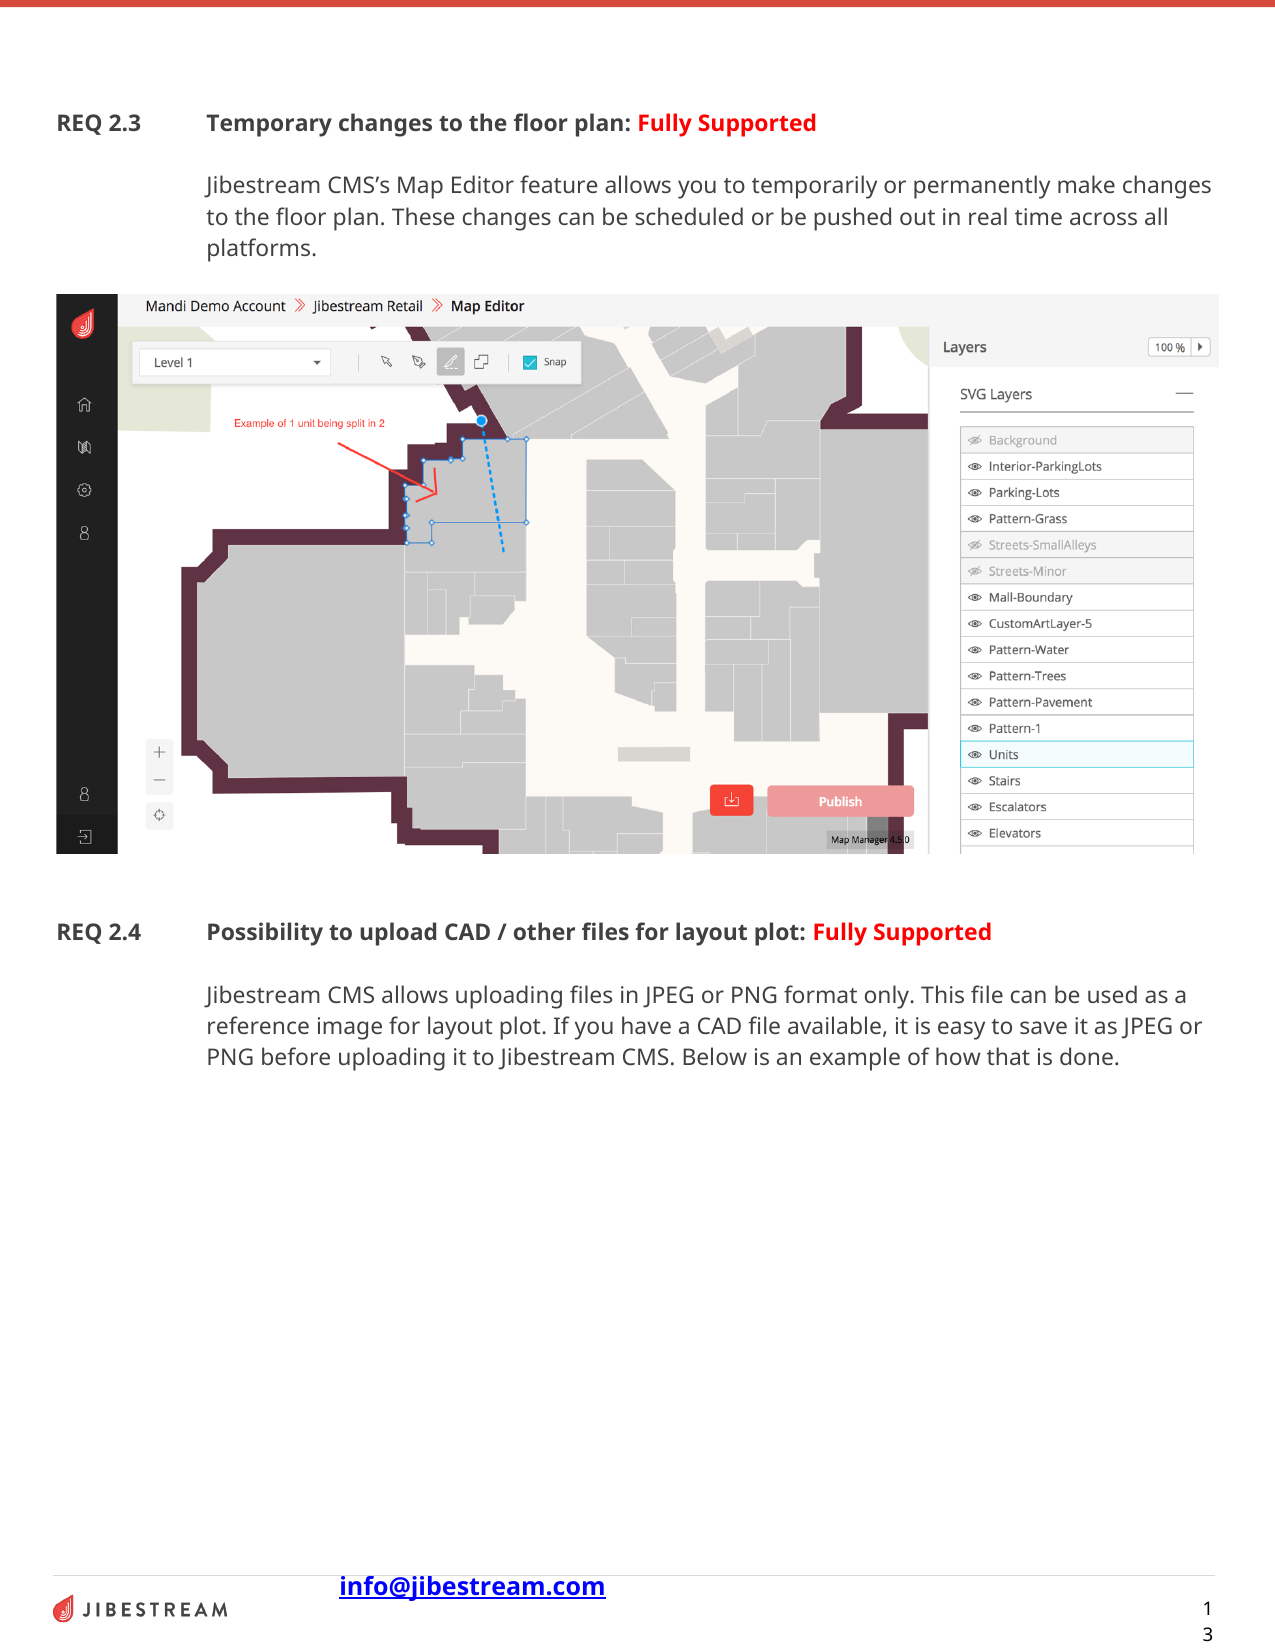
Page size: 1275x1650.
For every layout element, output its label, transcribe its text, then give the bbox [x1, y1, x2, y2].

picture [56, 294, 1219, 854]
text Jibestream CMS’s Map Editor feature allows you to temporarily or permanently make changes to the floor plan. These changes can be scheduled or be pushed out in real time across all platforms. [206, 169, 1219, 263]
text REQ 2.3 Temporary changes to the floor plan: Fully Supported [56, 107, 1219, 138]
picture [52, 1594, 228, 1623]
text REQ 2.4 Possibility to upload CAD / other files for layout plot: Fully Supported [56, 916, 1219, 947]
text Jibestream CMS allows uploading files in JPEG or PNG format only. This file can be used as a reference image for layout plot. If you have a CAD file available, it is easy to save it as JPEG or PNG before uploading it to Jibestream CMS. Below is an example of how that is done. [206, 978, 1219, 1072]
